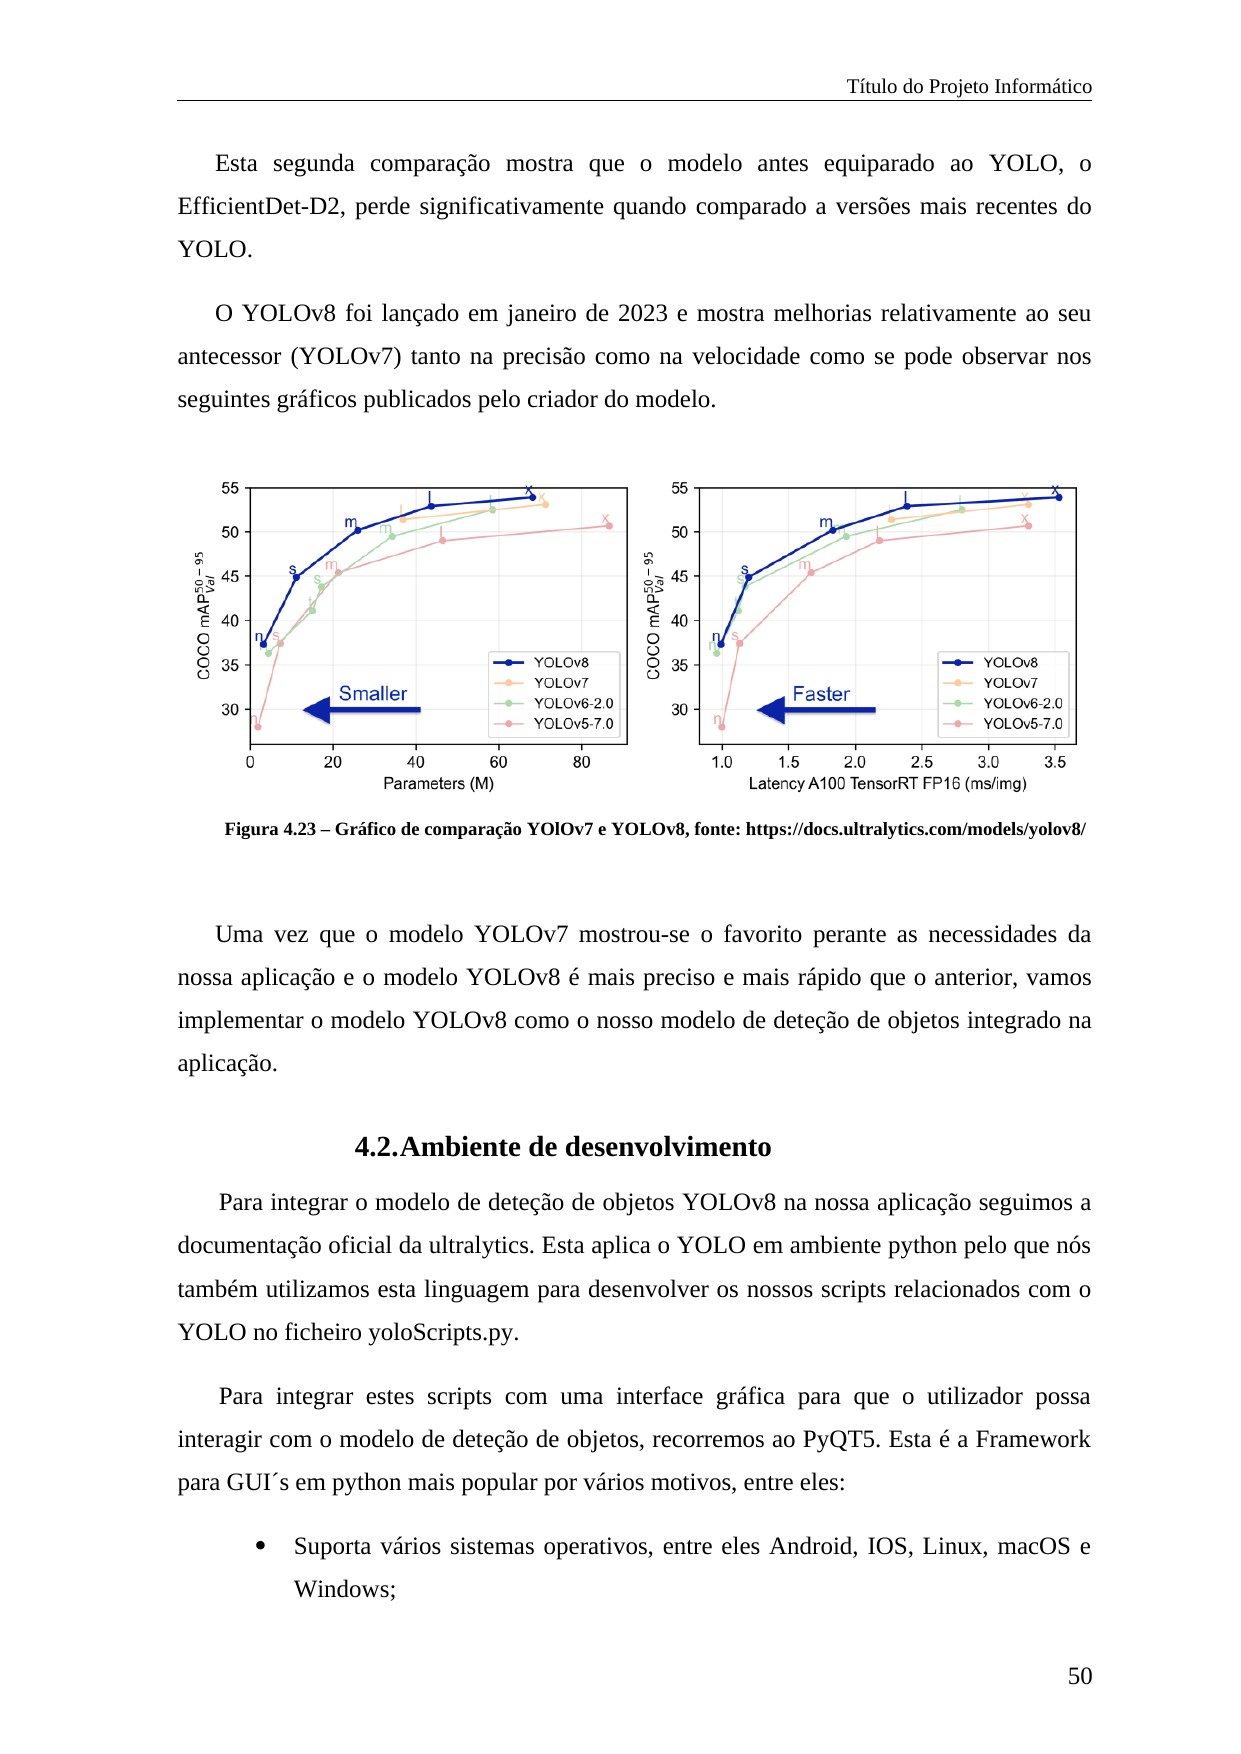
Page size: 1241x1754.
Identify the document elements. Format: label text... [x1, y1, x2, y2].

text Para integrar o modelo de deteção de objetos YOLOv8 na nossa aplicação seguimos a documentação oficial da ultralytics. Esta aplica o YOLO em ambiente python pelo que nós também utilizamos esta linguagem para desenvolver os nossos scripts relacionados com o YOLO no ficheiro yoloScripts.py. [177, 1187, 1092, 1346]
subtitle Ambiente de desenvolvimento [354, 1129, 1092, 1162]
text Esta segunda comparação mostra que o modelo antes equiparado ao YOLO, o EfficientDet-D2, perde significativamente quando comparado a versões mais recentes do YOLO. [177, 148, 1092, 263]
picture [177, 464, 1093, 809]
text Para integrar estes scripts com uma interface gráfica para que o utilizador possa interagir com o modelo de deteção de objetos, recorremos ao PyQT5. Esta é a Framework para GUI´s em python mais popular por vários motivos, entre eles: [177, 1381, 1092, 1496]
list Suporta vários sistemas operativos, entre eles Android, IOS, Linux, macOS e Windows; [256, 1531, 1092, 1603]
text O YOLOv8 foi lançado em janeiro de 2023 e mostra melhorias relativamente ao seu antecessor (YOLOv7) tanto na precisão como na velocidade como se pode observar nos seguintes gráficos publicados pelo criador do modelo. [177, 298, 1092, 413]
text Uma vez que o modelo YOLOv7 mostrou-se o favorito perante as necessidades da nossa aplicação e o modelo YOLOv8 é mais preciso e mais rápido que o anterior, vamos implementar o modelo YOLOv8 como o nosso modelo de deteção de objetos integrado na aplicação. [177, 919, 1092, 1077]
